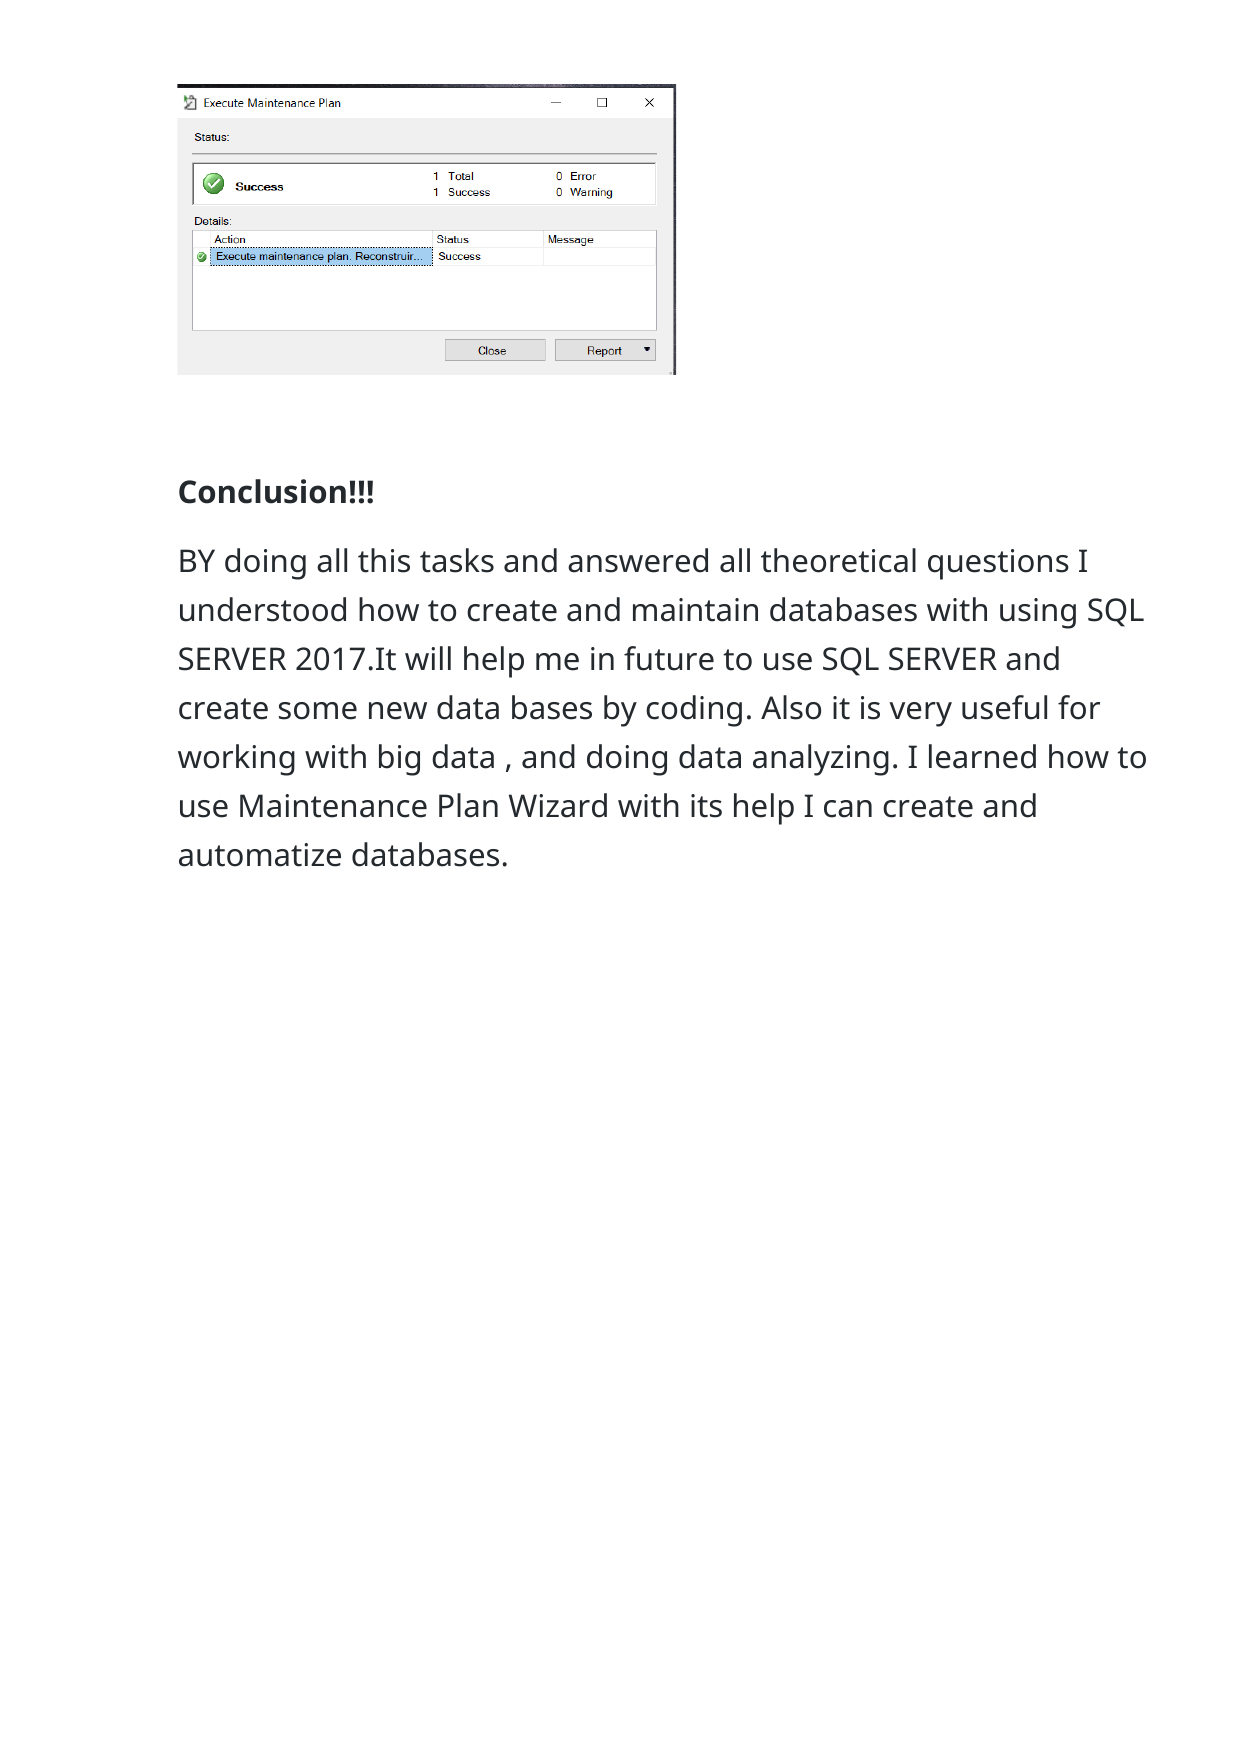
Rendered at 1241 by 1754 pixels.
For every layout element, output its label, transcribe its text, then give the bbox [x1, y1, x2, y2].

text BY doing all this tasks and answered all theoretical questions I understood how to create and maintain databases with using SQL SERVER 2017.It will help me in future to use SQL SERVER and create some new data bases by coding. Also it is very useful for working with big data , and doing data analyzing. I learned how to use Maintenance Plan Wizard with its help I can create and automatize databases. [177, 539, 1152, 876]
picture [177, 84, 677, 375]
text Conclusion!!! [177, 470, 1152, 512]
